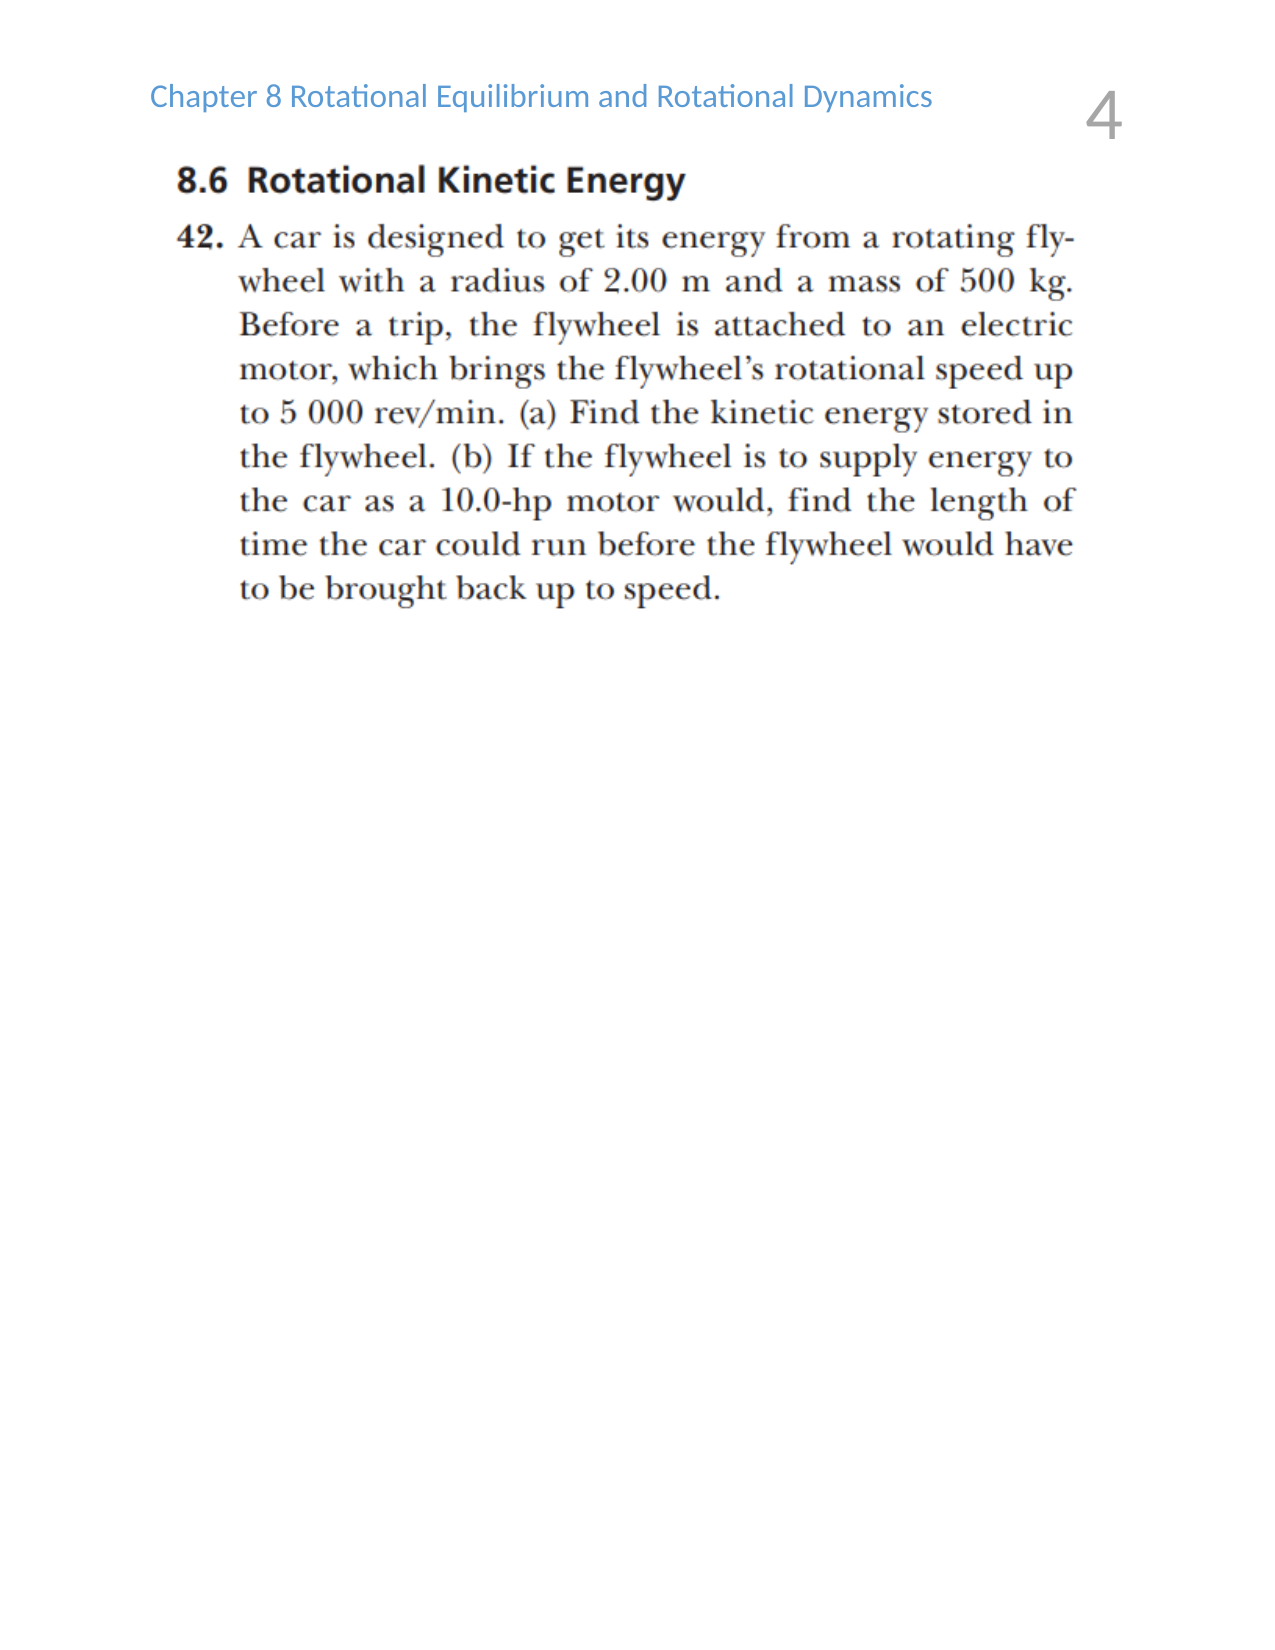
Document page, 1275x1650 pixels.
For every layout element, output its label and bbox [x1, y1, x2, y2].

picture [150, 150, 1102, 618]
